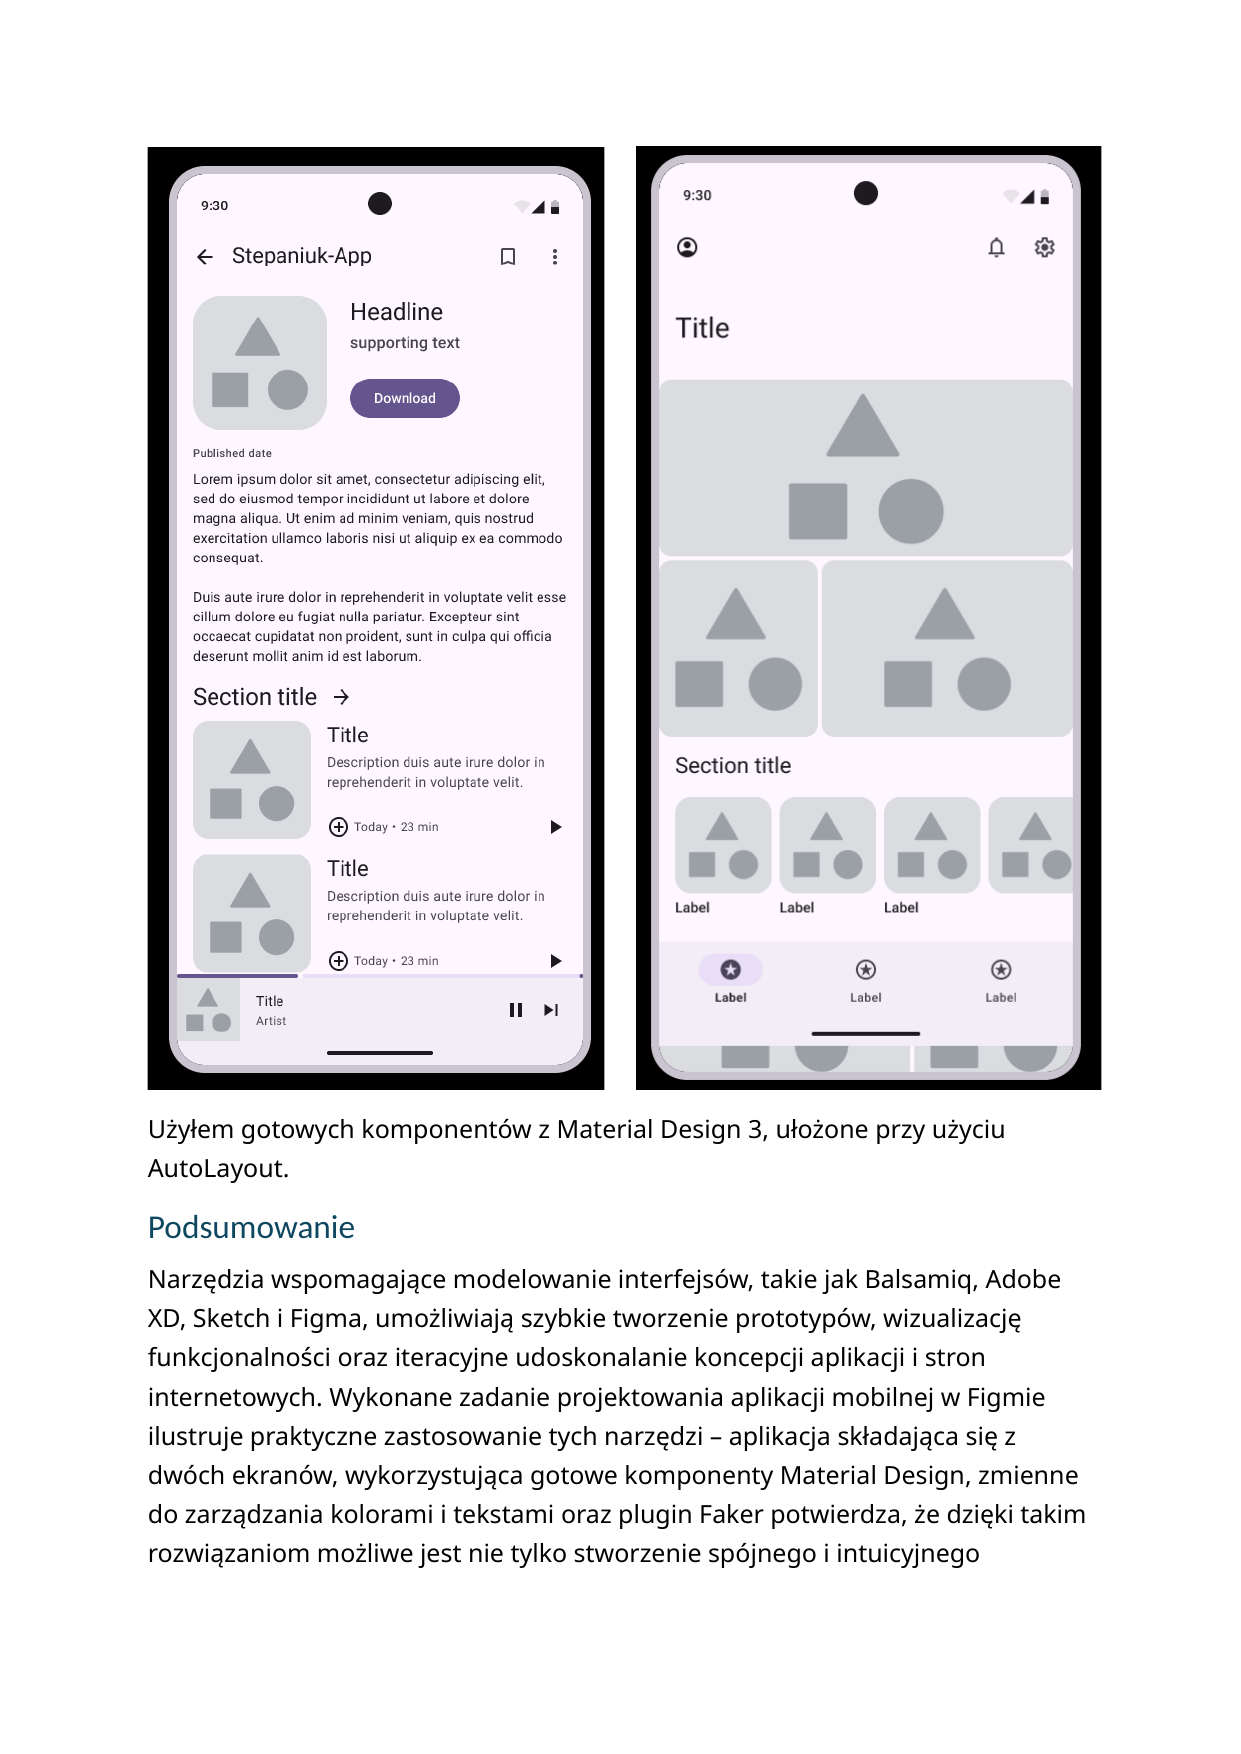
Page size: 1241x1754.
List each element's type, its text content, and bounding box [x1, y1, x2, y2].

picture [147, 147, 605, 1090]
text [148, 1262, 1093, 1570]
picture [636, 146, 1102, 1090]
text Użyłem gotowych komponentów z Material Design 3, ułożone przy użyciu AutoLayout. [148, 1112, 1093, 1185]
subtitle Podsumowanie [148, 1207, 1093, 1247]
